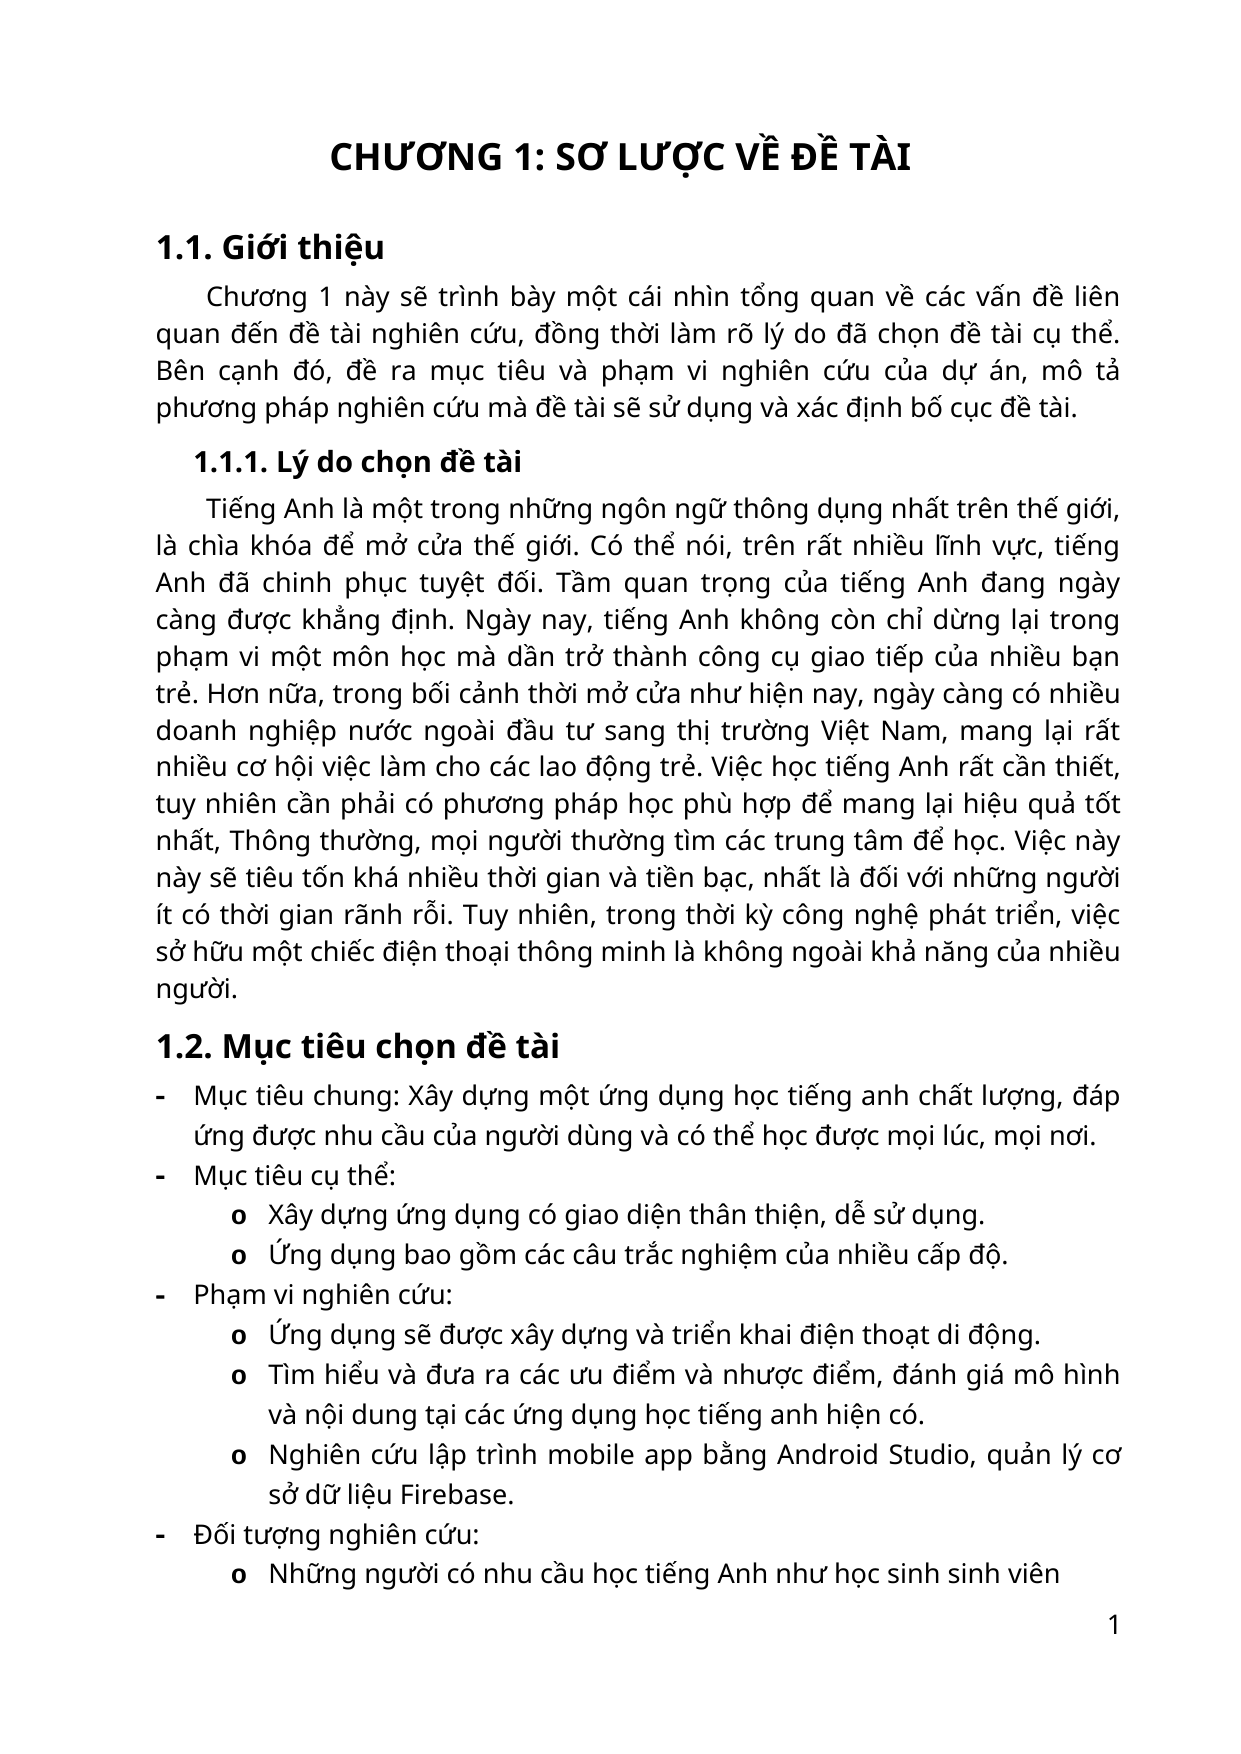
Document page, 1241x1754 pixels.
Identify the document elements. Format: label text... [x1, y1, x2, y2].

list Xây dựng ứng dụng có giao diện thân thiện, dễ sử dụng. [231, 1196, 1122, 1233]
text Tiếng Anh là một trong những ngôn ngữ thông dụng nhất trên thế giới, là chìa khóa để mở cửa thế giới. Có thể nói, trên rất nhiều lĩnh vực, tiếng Anh đã chinh phục tuyệt đối. Tầm quan trọng của tiếng Anh đang ngày càng được khẳng định. Ngày nay, tiếng Anh không còn chỉ dừng lại trong phạm vi một môn học mà dần trở thành công cụ giao tiếp của nhiều bạn trẻ. Hơn nữa, trong bối cảnh thời mở cửa như hiện nay, ngày càng có nhiều doanh nghiệp nước ngoài đầu tư sang thị trường Việt Nam, mang lại rất nhiều cơ hội việc làm cho các lao động trẻ. Việc học tiếng Anh rất cần thiết, tuy nhiên cần phải có phương pháp học phù hợp để mang lại hiệu quả tốt nhất, Thông thường, mọi người thường tìm các trung tâm để học. Việc này này sẽ tiêu tốn khá nhiều thời gian và tiền bạc, nhất là đối với những người ít có thời gian rãnh rỗi. Tuy nhiên, trong thời kỳ công nghệ phát triển, việc sở hữu một chiếc điện thoại thông minh là không ngoài khả năng của nhiều người. [155, 490, 1122, 1006]
subtitle Lý do chọn đề tài [193, 442, 1122, 481]
text Chương 1 này sẽ trình bày một cái nhìn tổng quan về các vấn đề liên quan đến đề tài nghiên cứu, đồng thời làm rõ lý do đã chọn đề tài cụ thể. Bên cạnh đó, đề ra mục tiêu và phạm vi nghiên cứu của dự án, mô tả phương pháp nghiên cứu mà đề tài sẽ sử dụng và xác định bố cục đề tài. [155, 278, 1122, 425]
list Phạm vi nghiên cứu: [156, 1276, 1122, 1313]
subtitle Mục tiêu chọn đề tài [156, 1023, 1122, 1068]
subtitle SƠ LƯỢC VỀ ĐỀ TÀI [118, 131, 1122, 182]
subtitle Giới thiệu [156, 224, 1122, 269]
list Đối tượng nghiên cứu: [156, 1515, 1122, 1552]
list Tìm hiểu và đưa ra các ưu điểm và nhược điểm, đánh giá mô hình và nội dung tại các ứng dụng học tiếng anh hiện có. [231, 1356, 1122, 1432]
list Những người có nhu cầu học tiếng Anh như học sinh sinh viên [231, 1555, 1122, 1592]
list Ứng dụng bao gồm các câu trắc nghiệm của nhiều cấp độ. [231, 1236, 1122, 1273]
list Mục tiêu chung: Xây dựng một ứng dụng học tiếng anh chất lượng, đáp ứng được nhu cầu của người dùng và có thể học được mọi lúc, mọi nơi. [156, 1076, 1122, 1153]
list Nghiên cứu lập trình mobile app bằng Android Studio, quản lý cơ sở dữ liệu Firebase. [231, 1435, 1122, 1512]
list Mục tiêu cụ thể: [156, 1156, 1122, 1193]
list Ứng dụng sẽ được xây dựng và triển khai điện thoạt di động. [231, 1316, 1122, 1353]
